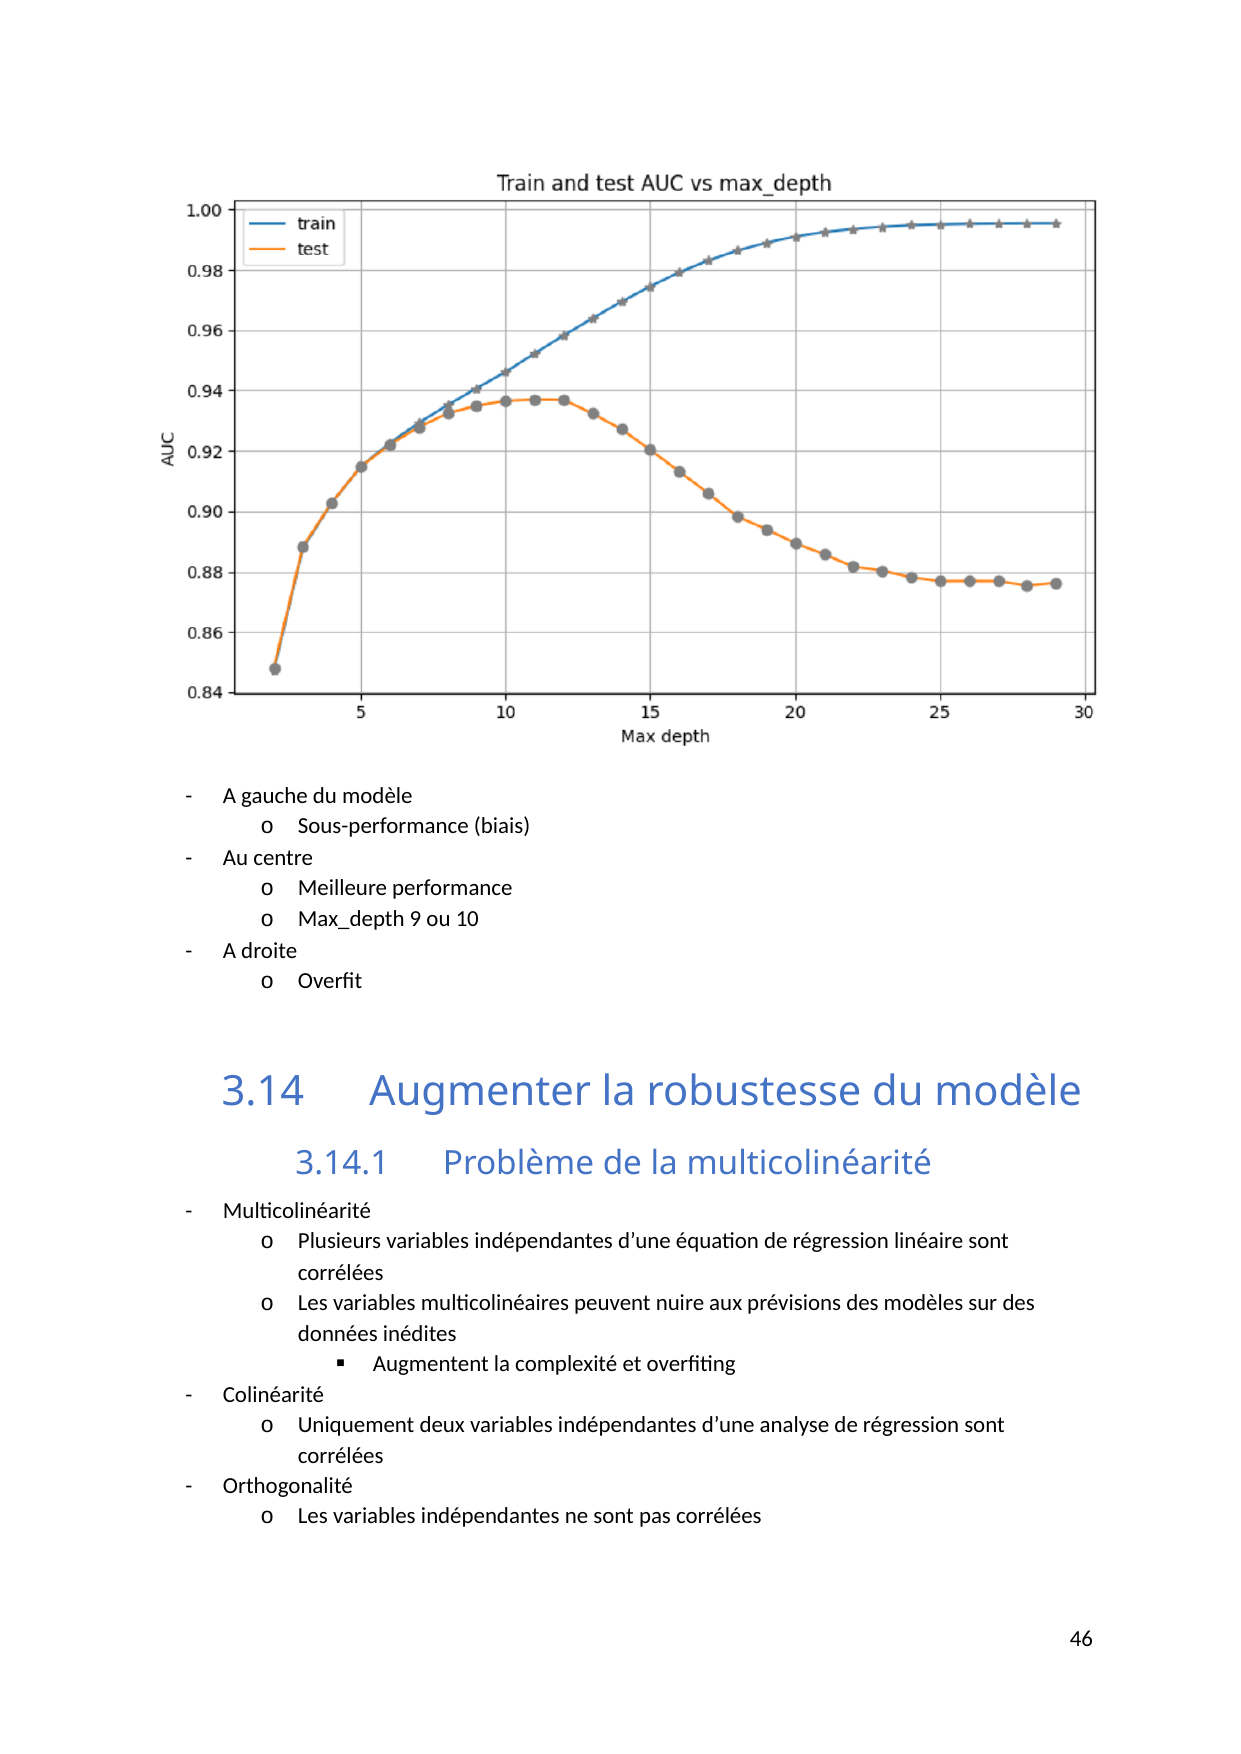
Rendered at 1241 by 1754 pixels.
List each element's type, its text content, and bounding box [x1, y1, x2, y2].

list Uniquement deux variables indépendantes d’une analyse de régression sont corrélées [260, 1410, 1093, 1469]
subtitle Problème de la multicolinéarité [295, 1139, 1093, 1184]
subtitle Augmenter la robustesse du modèle [221, 1061, 1093, 1118]
list A droite [185, 936, 1093, 964]
list Les variables indépendantes ne sont pas corrélées [260, 1502, 1093, 1531]
list A gauche du modèle [185, 781, 1093, 809]
list Plusieurs variables indépendantes d’une équation de régression linéaire sont corrélées [260, 1226, 1093, 1286]
list Au centre [185, 843, 1093, 871]
list Meilleure performance [260, 873, 1093, 902]
list Overfit [260, 966, 1093, 995]
list Orthogonalité [185, 1471, 1093, 1499]
list Colinéarité [185, 1380, 1093, 1408]
list Max_depth 9 ou 10 [260, 904, 1093, 933]
picture [147, 147, 1151, 762]
list Augmentent la complexité et overfiting [335, 1349, 1093, 1377]
list Les variables multicolinéaires peuvent nuire aux prévisions des modèles sur des données inédites [260, 1288, 1093, 1347]
list Sous-performance (biais) [260, 811, 1093, 840]
list Multicolinéarité [185, 1196, 1093, 1224]
